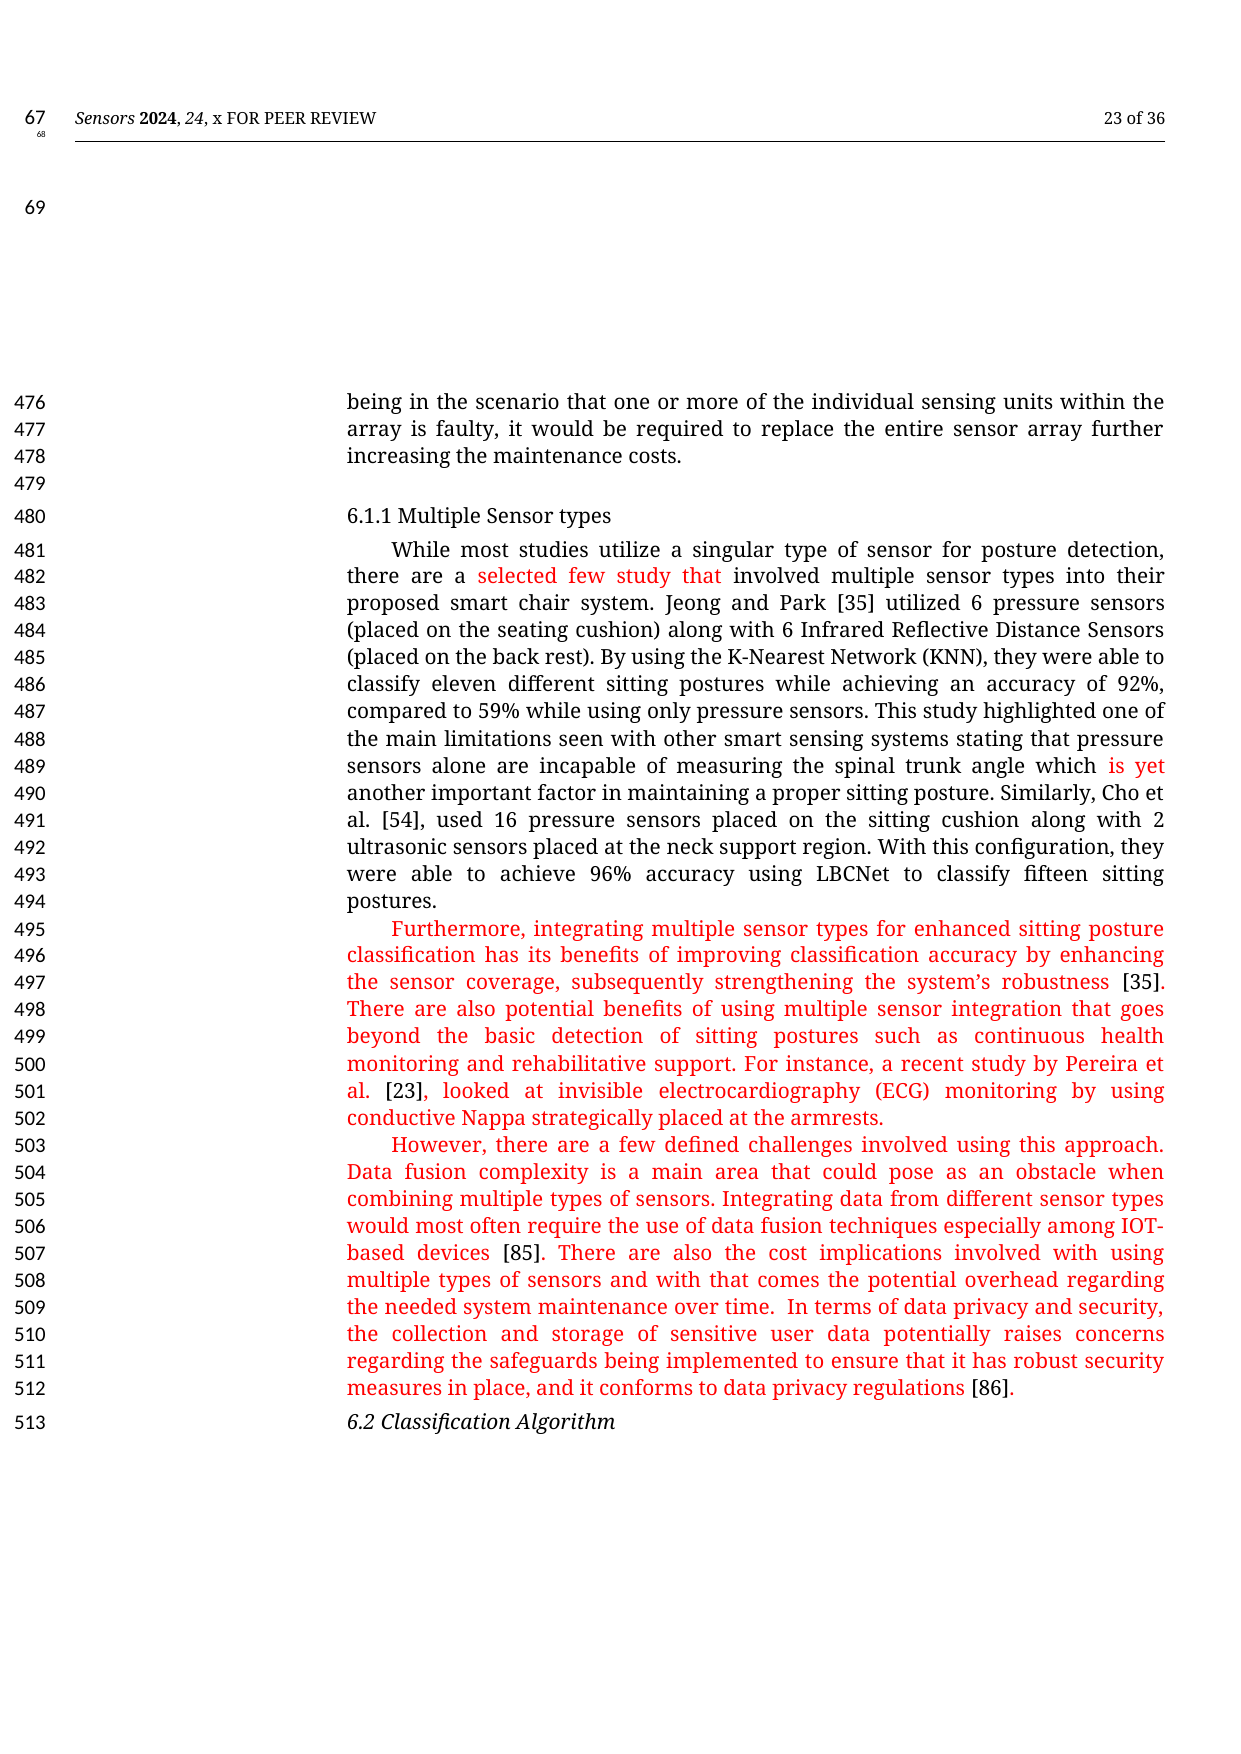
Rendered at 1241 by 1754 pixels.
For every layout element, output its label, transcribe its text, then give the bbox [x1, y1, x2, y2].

subtitle 6.1.1 Multiple Sensor types [347, 502, 1165, 529]
subtitle 6.2 Classification Algorithm [347, 1408, 1165, 1435]
text While most studies utilize a singular type of sensor for posture detection, there are a selected few study that involved multiple sensor types into their proposed smart chair system. Jeong and Park [35] utilized 6 pressure sensors (placed on the seating cushion) along with 6 Infrared Reflective Distance Sensors (placed on the back rest). By using the K-Nearest Network (KNN), they were able to classify eleven different sitting postures while achieving an accuracy of 92%, compared to 59% while using only pressure sensors. This study highlighted one of the main limitations seen with other smart sensing systems stating that pressure sensors alone are incapable of measuring the spinal trunk angle which is yet another important factor in maintaining a proper sitting posture. Similarly, Cho et al. [54], used 16 pressure sensors placed on the sitting cushion along with 2 ultrasonic sensors placed at the neck support region. With this configuration, they were able to achieve 96% accuracy using LBCNet to classify fifteen sitting postures. [347, 536, 1165, 915]
text Furthermore, integrating multiple sensor types for enhanced sitting posture classification has its benefits of improving classification accuracy by enhancing the sensor coverage, subsequently strengthening the system’s robustness [35]. There are also potential benefits of using multiple sensor integration that goes beyond the basic detection of sitting postures such as continuous health monitoring and rehabilitative support. For instance, a recent study by Pereira et al. [23], looked at invisible electrocardiography (ECG) monitoring by using conductive Nappa strategically placed at the armrests. [347, 915, 1165, 1131]
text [347, 388, 1165, 469]
text However, there are a few defined challenges involved using this approach. Data fusion complexity is a main area that could pose as an obstacle when combining multiple types of sensors. Integrating data from different sensor types would most often require the use of data fusion techniques especially among IOT-based devices [85]. There are also the cost implications involved with using multiple types of sensors and with that comes the potential overhead regarding the needed system maintenance over time. In terms of data privacy and security, the collection and storage of sensitive user data potentially raises concerns regarding the safeguards being implemented to ensure that it has robust security measures in place, and it conforms to data privacy regulations [86]. [347, 1131, 1165, 1402]
